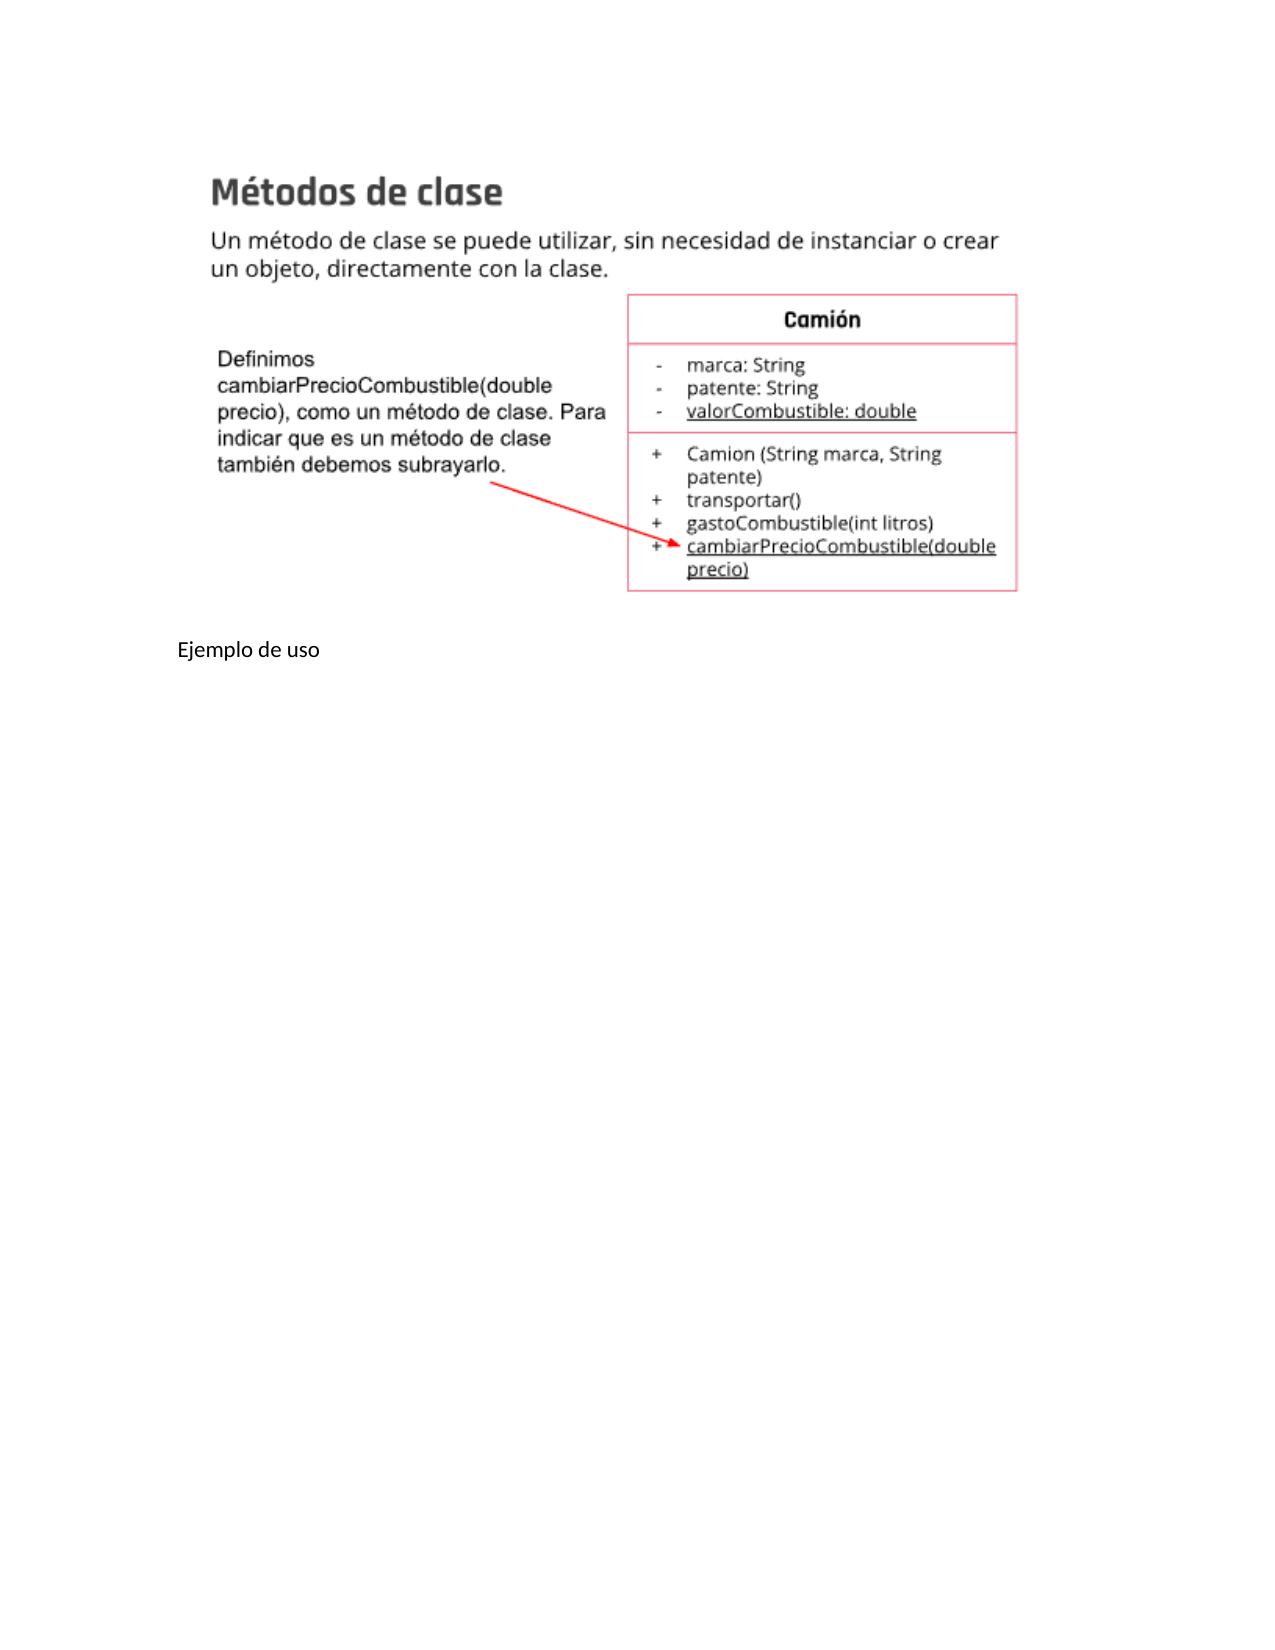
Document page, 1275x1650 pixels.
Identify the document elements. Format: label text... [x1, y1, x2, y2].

text Ejemplo de uso [177, 635, 1098, 663]
picture [177, 147, 1053, 617]
